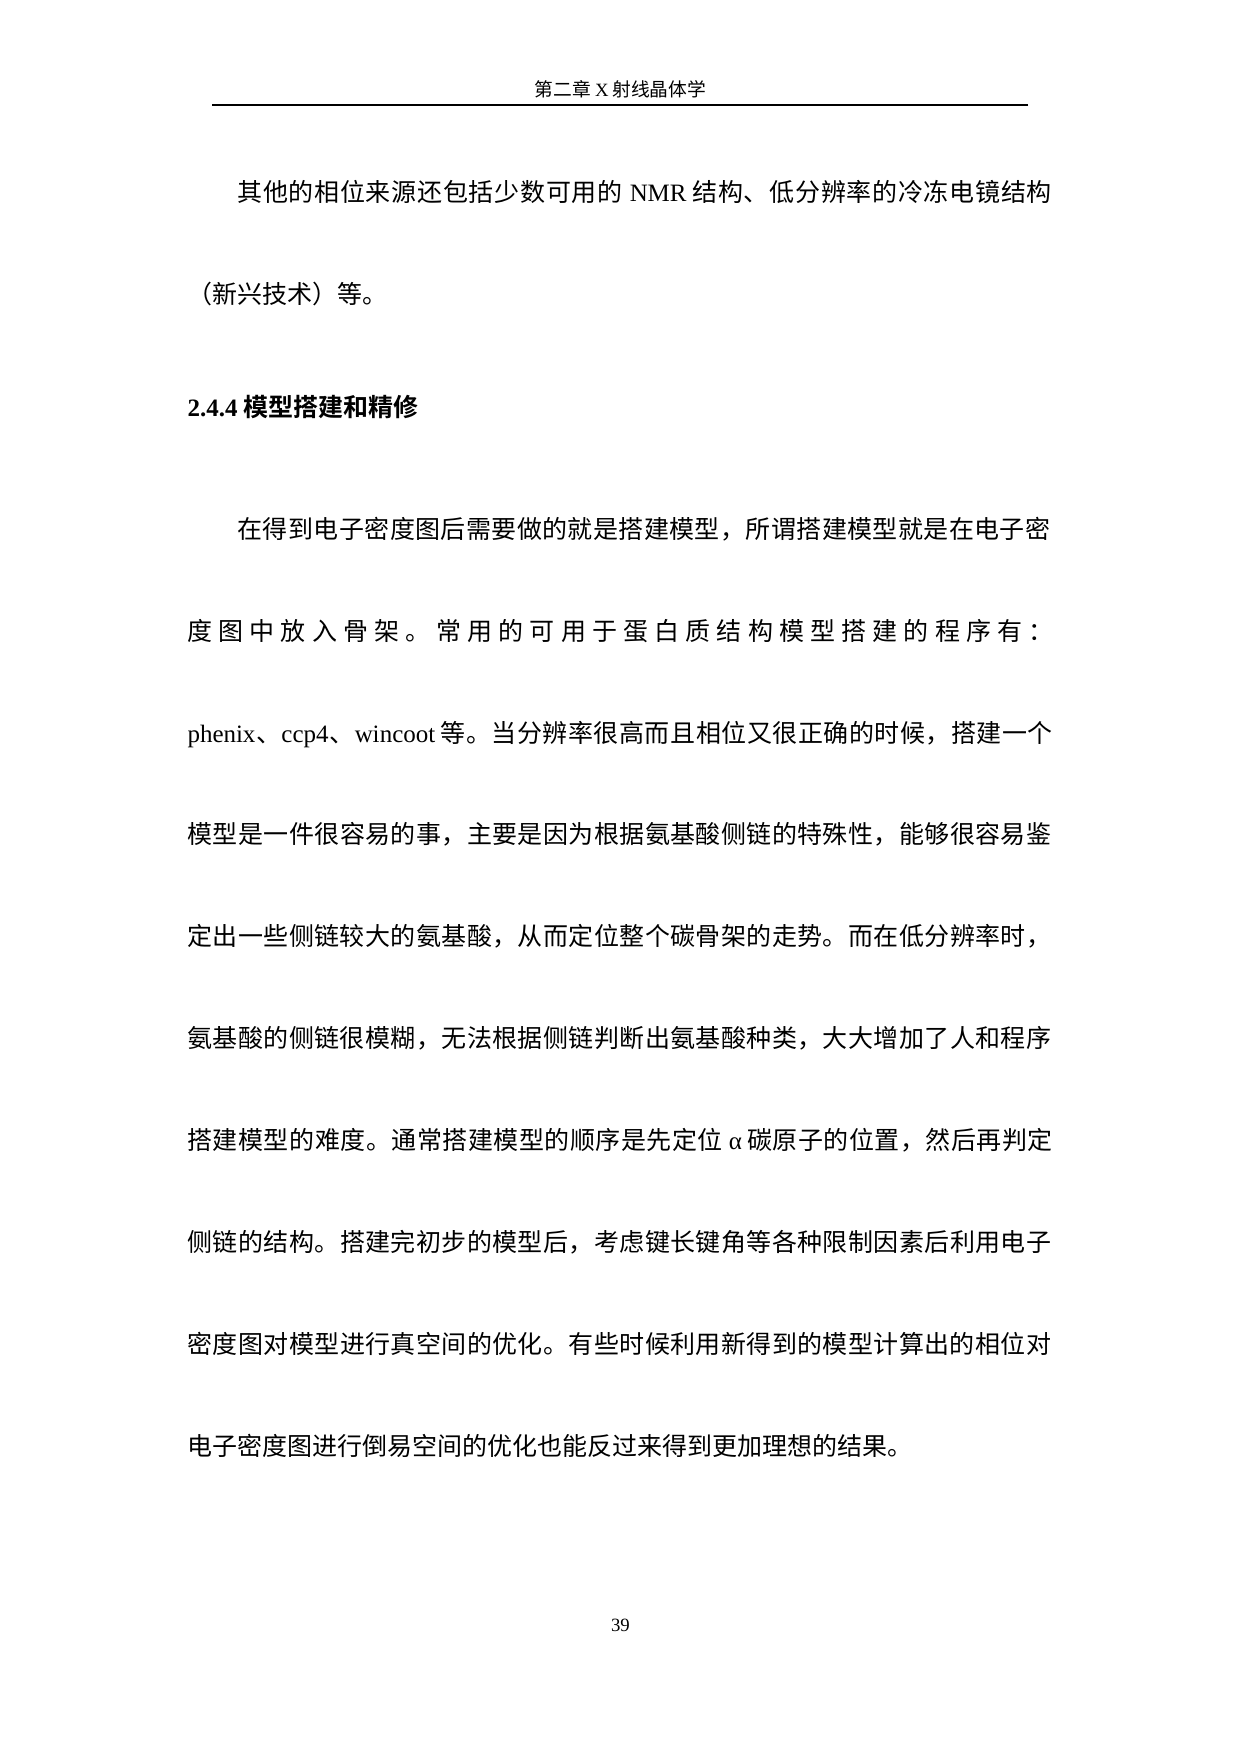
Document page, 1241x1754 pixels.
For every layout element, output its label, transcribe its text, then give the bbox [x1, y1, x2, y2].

subtitle 2.4.4 模型搭建和精修 [187, 372, 1053, 440]
text 在得到电子密度图后需要做的就是搭建模型，所谓搭建模型就是在电子密度图中放入骨架。常用的可用于蛋白质结构模型搭建的程序有：phenix、ccp4、wincoot等。当分辨率很高而且相位又很正确的时候，搭建一个模型是一件很容易的事，主要是因为根据氨基酸侧链的特殊性，能够很容易鉴定出一些侧链较大的氨基酸，从而定位整个碳骨架的走势。而在低分辨率时，氨基酸的侧链很模糊，无法根据侧链判断出氨基酸种类，大大增加了人和程序搭建模型的难度。通常搭建模型的顺序是先定位α碳原子的位置，然后再判定侧链的结构。搭建完初步的模型后，考虑键长键角等各种限制因素后利用电子密度图对模型进行真空间的优化。有些时候利用新得到的模型计算出的相位对电子密度图进行倒易空间的优化也能反过来得到更加理想的结果。 [187, 493, 1053, 1478]
text 其他的相位来源还包括少数可用的NMR结构、低分辨率的冷冻电镜结构（新兴技术）等。 [187, 157, 1053, 327]
